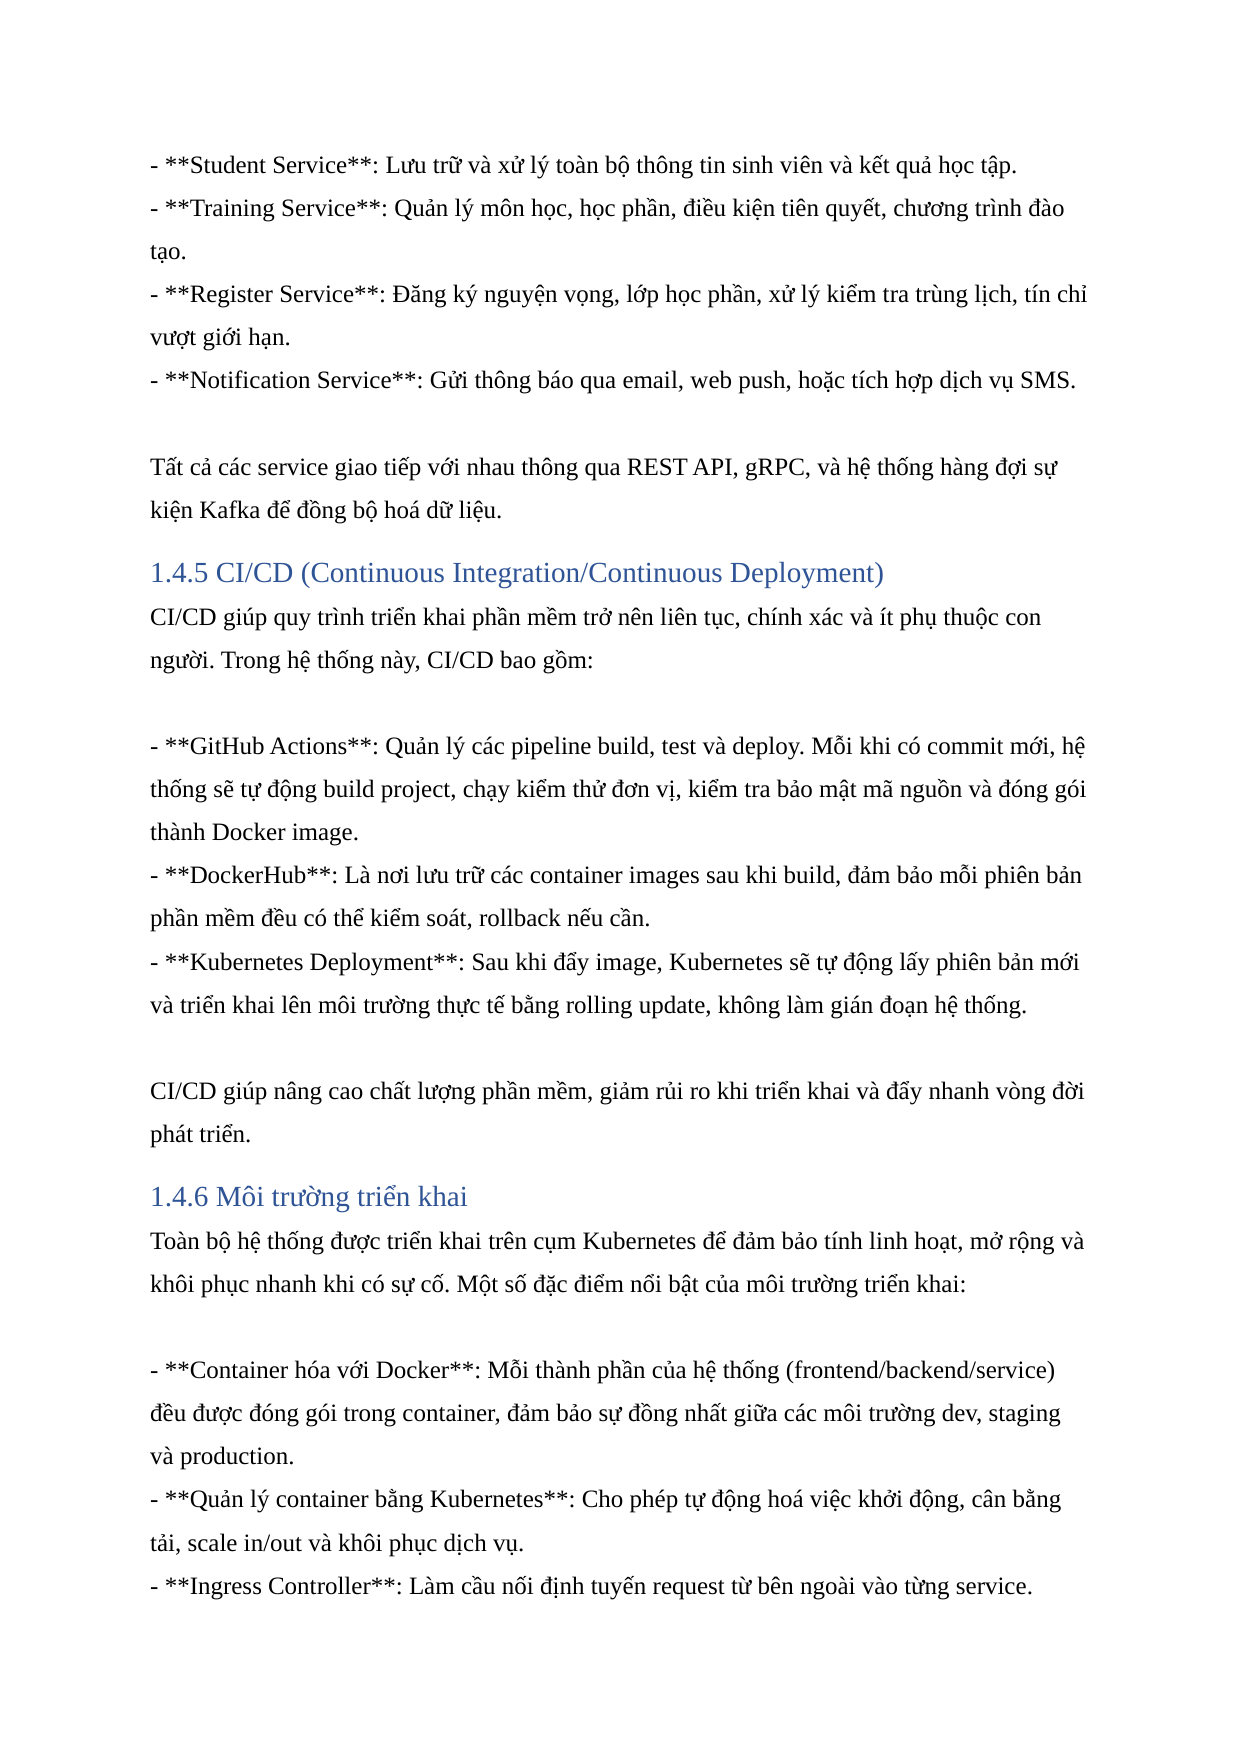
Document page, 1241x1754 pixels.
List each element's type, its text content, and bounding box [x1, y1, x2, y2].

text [150, 1226, 1090, 1599]
subtitle 1.4.5 CI/CD (Continuous Integration/Continuous Deployment) [150, 555, 1090, 588]
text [150, 150, 1090, 524]
subtitle 1.4.6 Môi trường triển khai [150, 1179, 1090, 1212]
text CI/CD giúp quy trình triển khai phần mềm trở nên liên tục, chính xác và ít phụ thuộc con người. Trong hệ thống này, CI/CD bao gồm: - **GitHub Actions**: Quản lý các pipeline build, test và deploy. Mỗi khi có commit mới, hệ thống sẽ tự động build project, chạy kiểm thử đơn vị, kiểm tra bảo mật mã nguồn và đóng gói thành Docker image. - **DockerHub**: Là nơi lưu trữ các container images sau khi build, đảm bảo mỗi phiên bản phần mềm đều có thể kiểm soát, rollback nếu cần. - **Kubernetes Deployment**: Sau khi đẩy image, Kubernetes sẽ tự động lấy phiên bản mới và triển khai lên môi trường thực tế bằng rolling update, không làm gián đoạn hệ thống. CI/CD giúp nâng cao chất lượng phần mềm, giảm rủi ro khi triển khai và đẩy nhanh vòng đời phát triển. [150, 602, 1090, 1148]
